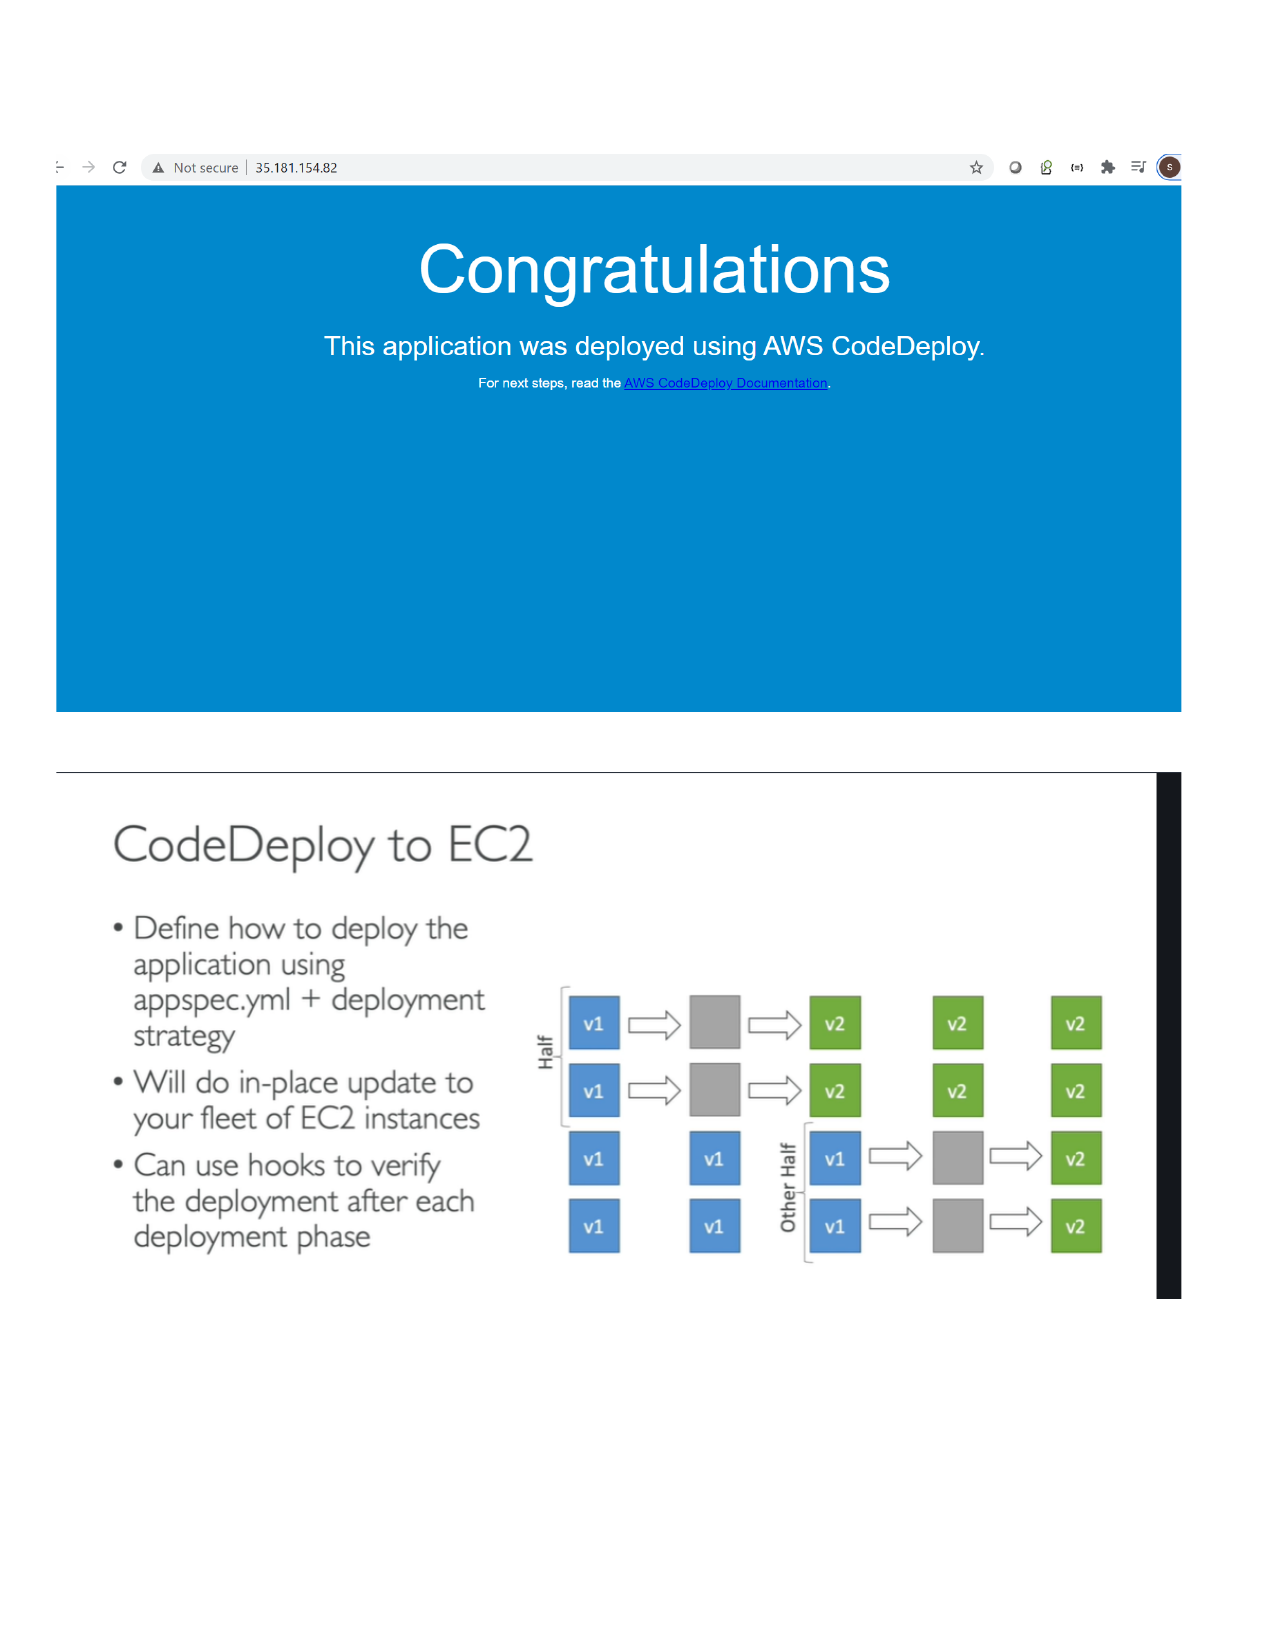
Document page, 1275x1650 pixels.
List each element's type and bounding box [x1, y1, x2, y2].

picture [833, 337, 848, 354]
picture [364, 343, 374, 354]
picture [785, 345, 790, 354]
picture [790, 337, 801, 354]
picture [747, 342, 755, 360]
picture [636, 342, 640, 352]
picture [917, 342, 922, 354]
picture [730, 342, 740, 354]
picture [861, 257, 888, 292]
picture [392, 343, 396, 354]
picture [750, 246, 767, 292]
picture [765, 337, 780, 354]
picture [898, 337, 914, 354]
picture [672, 342, 676, 354]
picture [953, 344, 957, 354]
picture [663, 258, 691, 292]
picture [545, 257, 575, 306]
picture [825, 257, 853, 292]
picture [56, 150, 1182, 185]
picture [714, 257, 745, 292]
picture [875, 337, 879, 354]
picture [422, 244, 463, 292]
picture [710, 343, 720, 354]
picture [56, 772, 1182, 1299]
picture [969, 342, 976, 356]
picture [701, 245, 706, 292]
picture [584, 257, 602, 292]
picture [861, 342, 872, 354]
picture [548, 344, 552, 354]
picture [605, 257, 636, 292]
picture [509, 257, 537, 292]
picture [556, 344, 566, 354]
picture [523, 342, 535, 354]
picture [772, 258, 778, 292]
picture [469, 257, 501, 292]
picture [641, 246, 657, 292]
picture [808, 339, 822, 353]
picture [462, 344, 466, 354]
picture [343, 337, 347, 354]
picture [584, 337, 588, 354]
picture [644, 344, 651, 355]
picture [591, 344, 595, 354]
picture [504, 342, 510, 354]
picture [441, 344, 445, 354]
picture [325, 337, 340, 354]
picture [785, 257, 818, 292]
